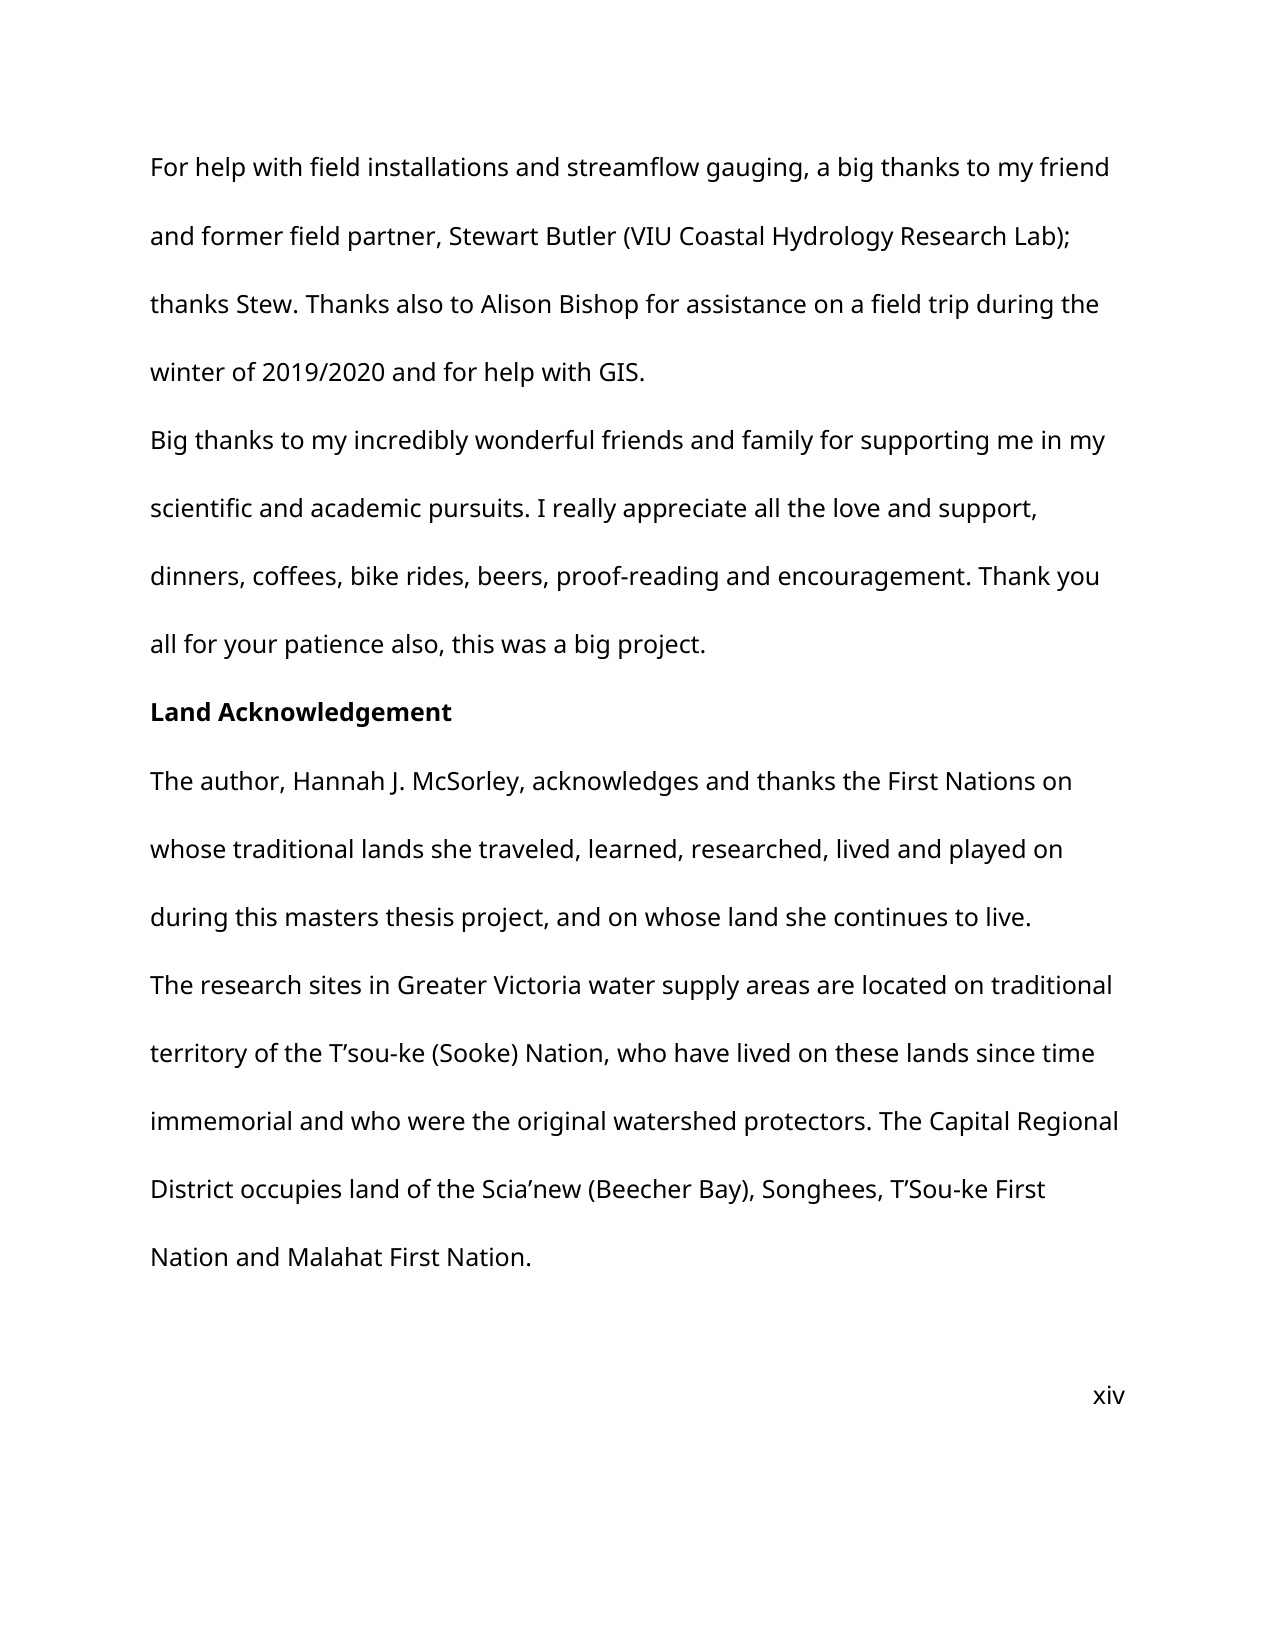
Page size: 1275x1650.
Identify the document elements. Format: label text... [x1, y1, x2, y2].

text The research sites in Greater Victoria water supply areas are located on traditional territory of the T’sou-ke (Sooke) Nation, who have lived on these lands since time immemorial and who were the original watershed protectors. The Capital Regional District occupies land of the Scia’new (Beecher Bay), Songhees, T’Sou-ke First Nation and Malahat First Nation. [150, 967, 1125, 1274]
text Big thanks to my incredibly wonderful friends and family for supporting me in my scientific and academic pursuits. I really appreciate all the love and support, dinners, coffees, bike rides, beers, proof-reading and encouragement. Thank you all for your patience also, this was a big project. [150, 422, 1125, 661]
text The author, Hannah J. McSorley, acknowledges and thanks the First Nations on whose traditional lands she traveled, learned, researched, lived and played on during this masters thesis project, and on whose land she continues to live. [150, 763, 1125, 933]
text Land Acknowledgement [150, 695, 1125, 729]
text For help with field installations and streamflow gauging, a big thanks to my friend and former field partner, Stewart Butler (VIU Coastal Hydrology Research Lab); thanks Stew. Thanks also to Alison Bishop for assistance on a field trip during the winter of 2019/2020 and for help with GIS. [150, 150, 1125, 388]
